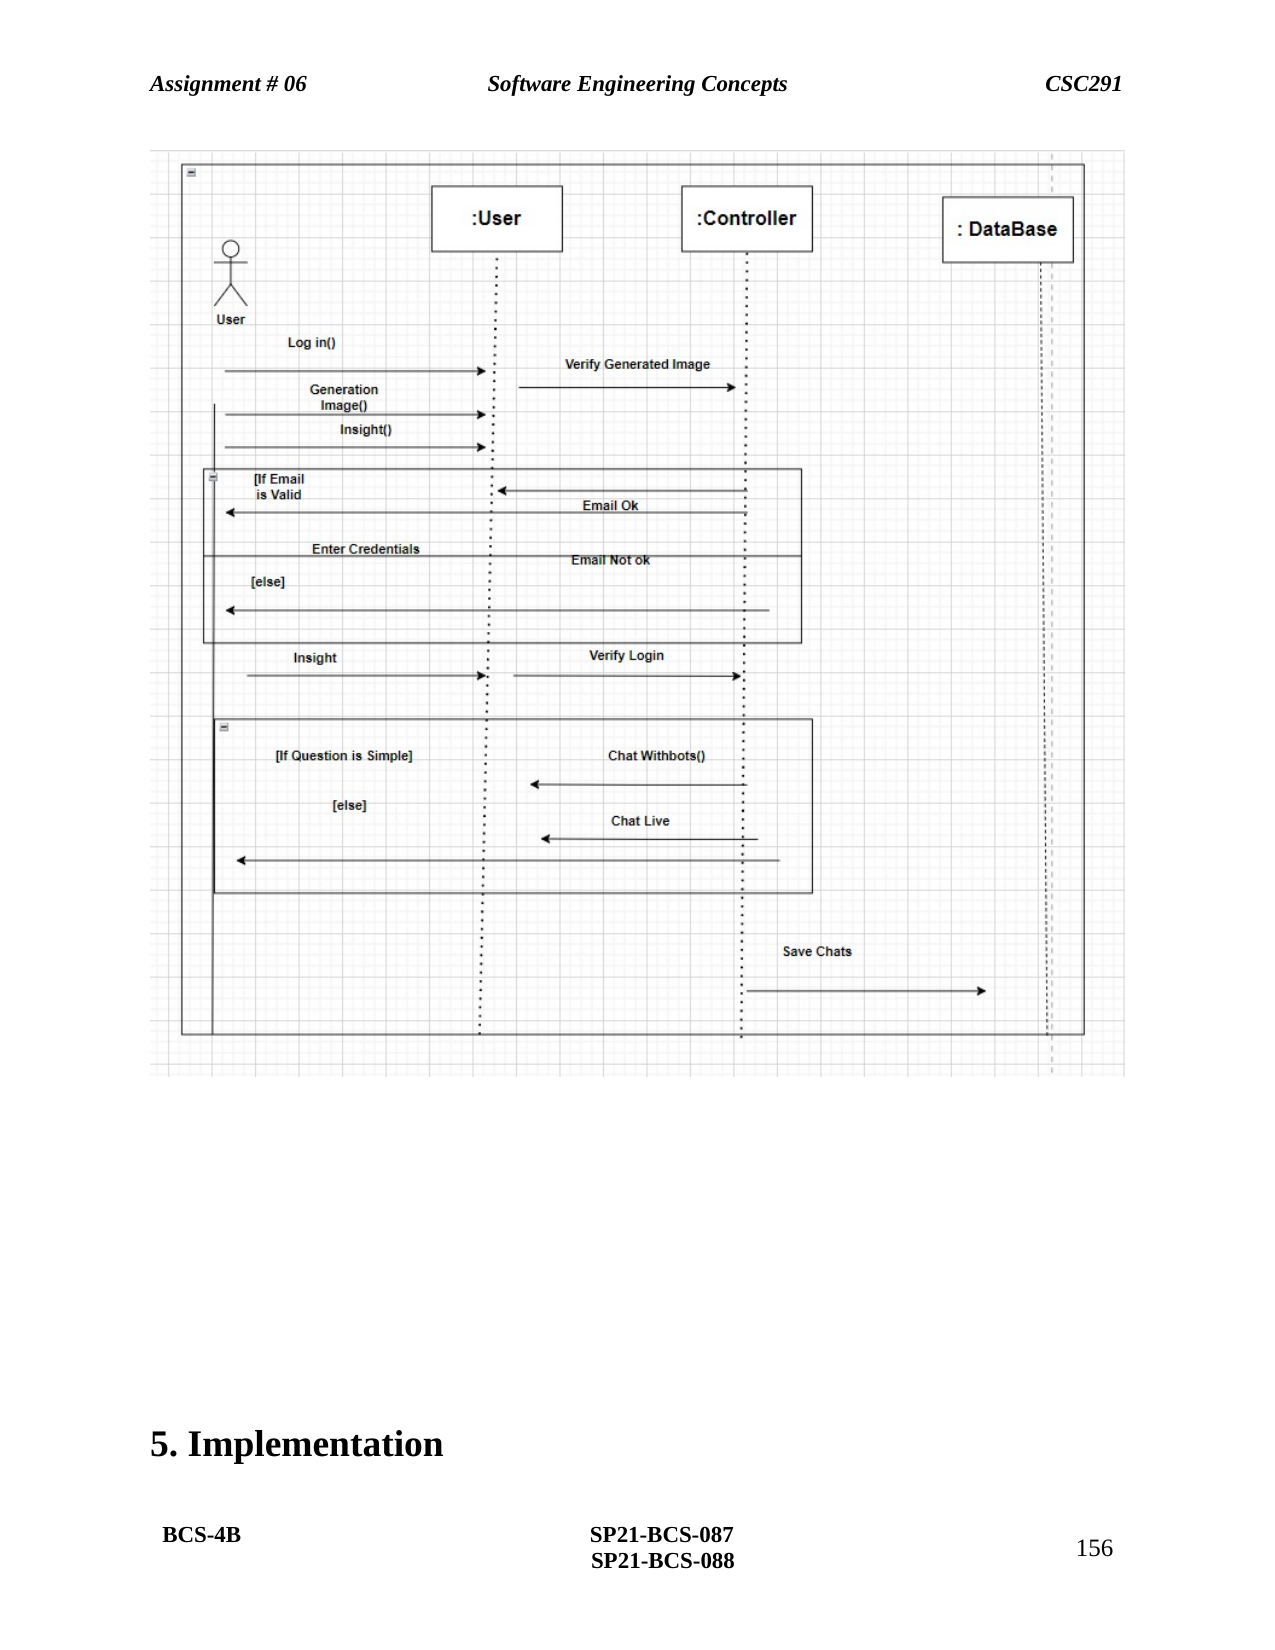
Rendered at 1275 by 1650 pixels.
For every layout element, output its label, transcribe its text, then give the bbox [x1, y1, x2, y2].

subtitle Implementation [150, 1422, 1125, 1465]
picture [150, 150, 1125, 1077]
